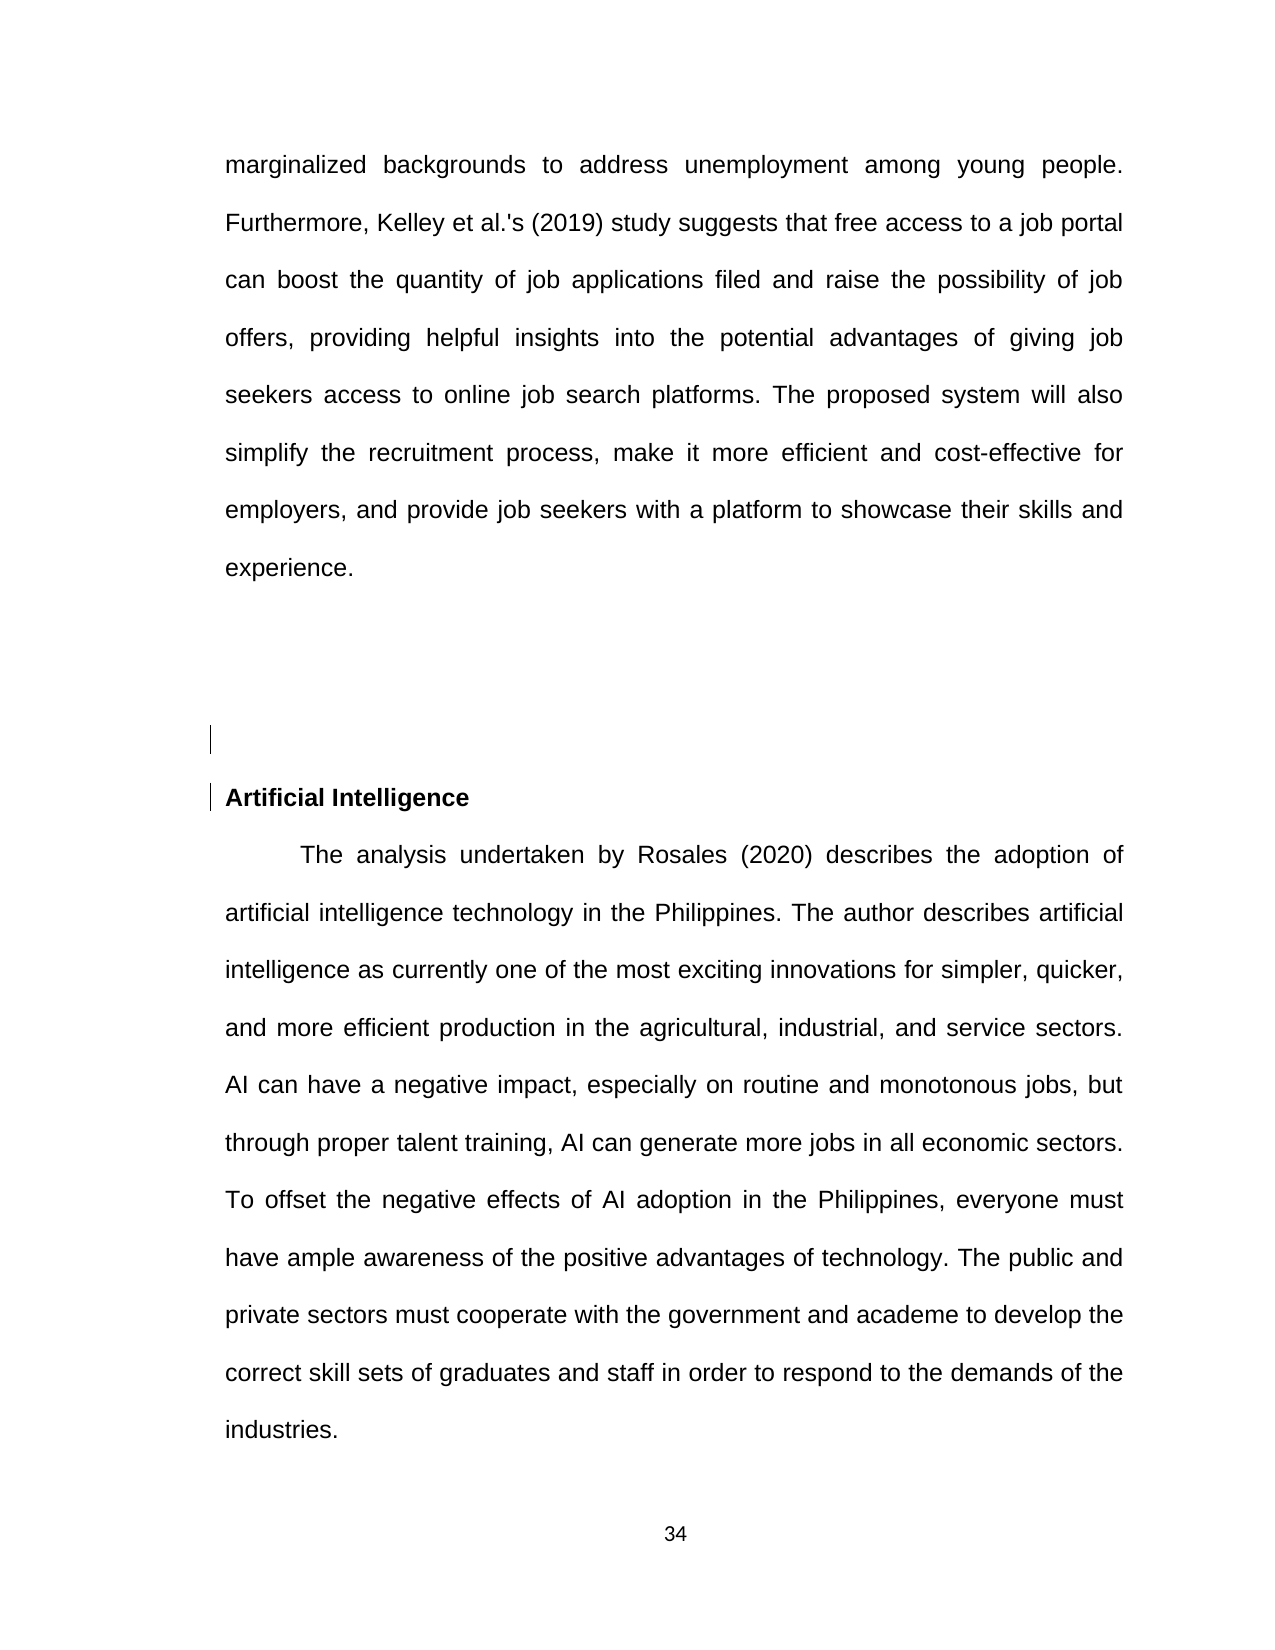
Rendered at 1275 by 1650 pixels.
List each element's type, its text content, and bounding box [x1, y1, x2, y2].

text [225, 150, 1125, 581]
text The analysis undertaken by Rosales (2020) describes the adoption of artificial intelligence technology in the Philippines. The author describes artificial intelligence as currently one of the most exciting innovations for simpler, quicker, and more efficient production in the agricultural, industrial, and service sectors. AI can have a negative impact, especially on routine and monotonous jobs, but through proper talent training, AI can generate more jobs in all economic sectors. To offset the negative effects of AI adoption in the Philippines, everyone must have ample awareness of the positive advantages of technology. The public and private sectors must cooperate with the government and academe to develop the correct skill sets of graduates and staff in order to respond to the demands of the industries. [225, 840, 1125, 1444]
text Artificial Intelligence [225, 782, 1125, 811]
